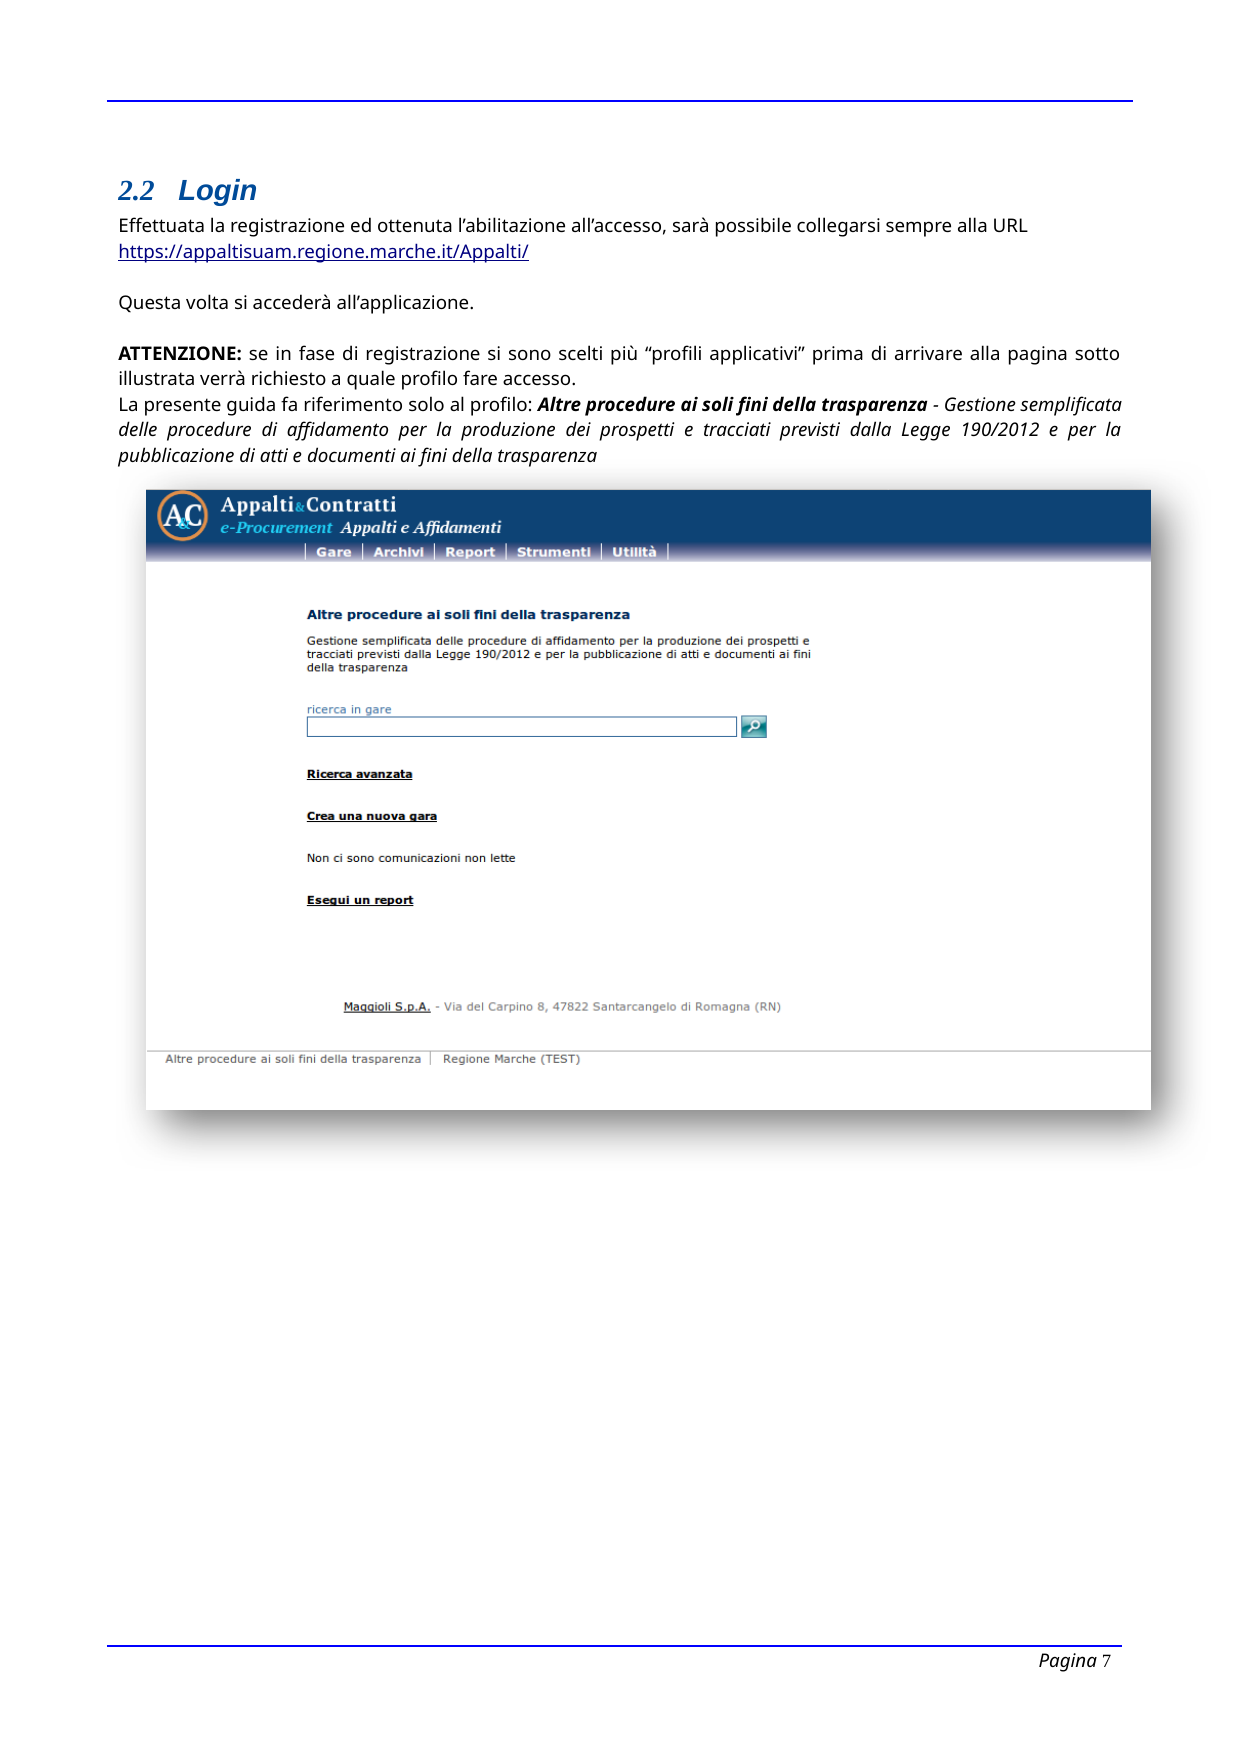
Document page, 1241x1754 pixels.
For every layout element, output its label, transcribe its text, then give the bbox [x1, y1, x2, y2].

text Effettuata la registrazione ed ottenuta l’abilitazione all’accesso, sarà possibile collegarsi sempre alla URL [118, 213, 1122, 238]
subtitle Login [118, 173, 1122, 206]
text La presente guida fa riferimento solo al profilo: Altre procedure ai soli fini della trasparenza - Gestione semplificata delle procedure di affidamento per la produzione dei prospetti e tracciati previsti dalla Legge 190/2012 e per la pubblicazione di atti e documenti ai fini della trasparenza [118, 391, 1122, 468]
text ATTENZIONE: se in fase di registrazione si sono scelti più “profili applicativi” prima di arrivare alla pagina sotto illustrata verrà richiesto a quale profilo fare accesso. [118, 340, 1122, 391]
text Questa volta si accederà all’applicazione. [118, 289, 1122, 315]
text https://appaltisuam.regione.marche.it/Appalti/ [118, 238, 1122, 264]
picture [146, 489, 1151, 1110]
